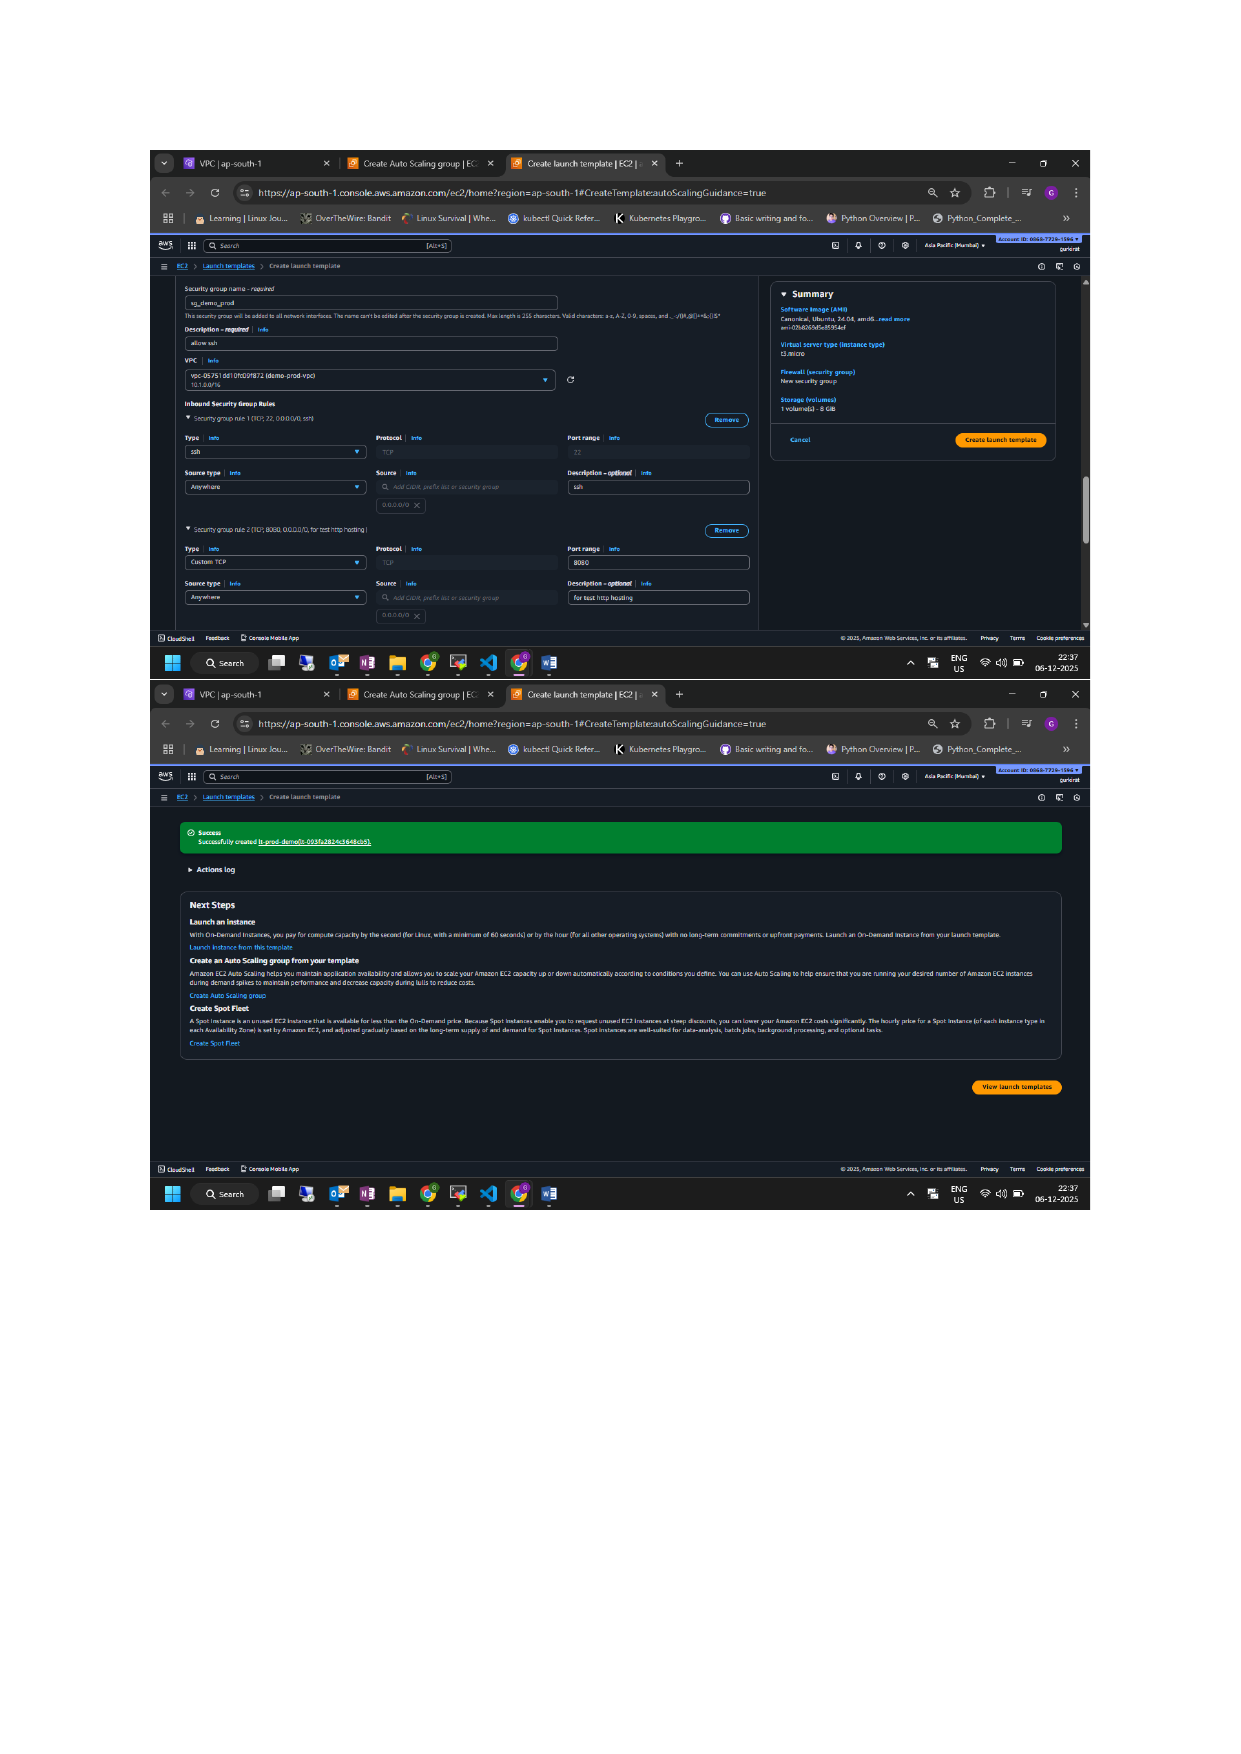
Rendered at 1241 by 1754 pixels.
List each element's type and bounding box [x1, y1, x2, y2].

picture [150, 150, 1091, 679]
picture [150, 680, 1091, 1210]
